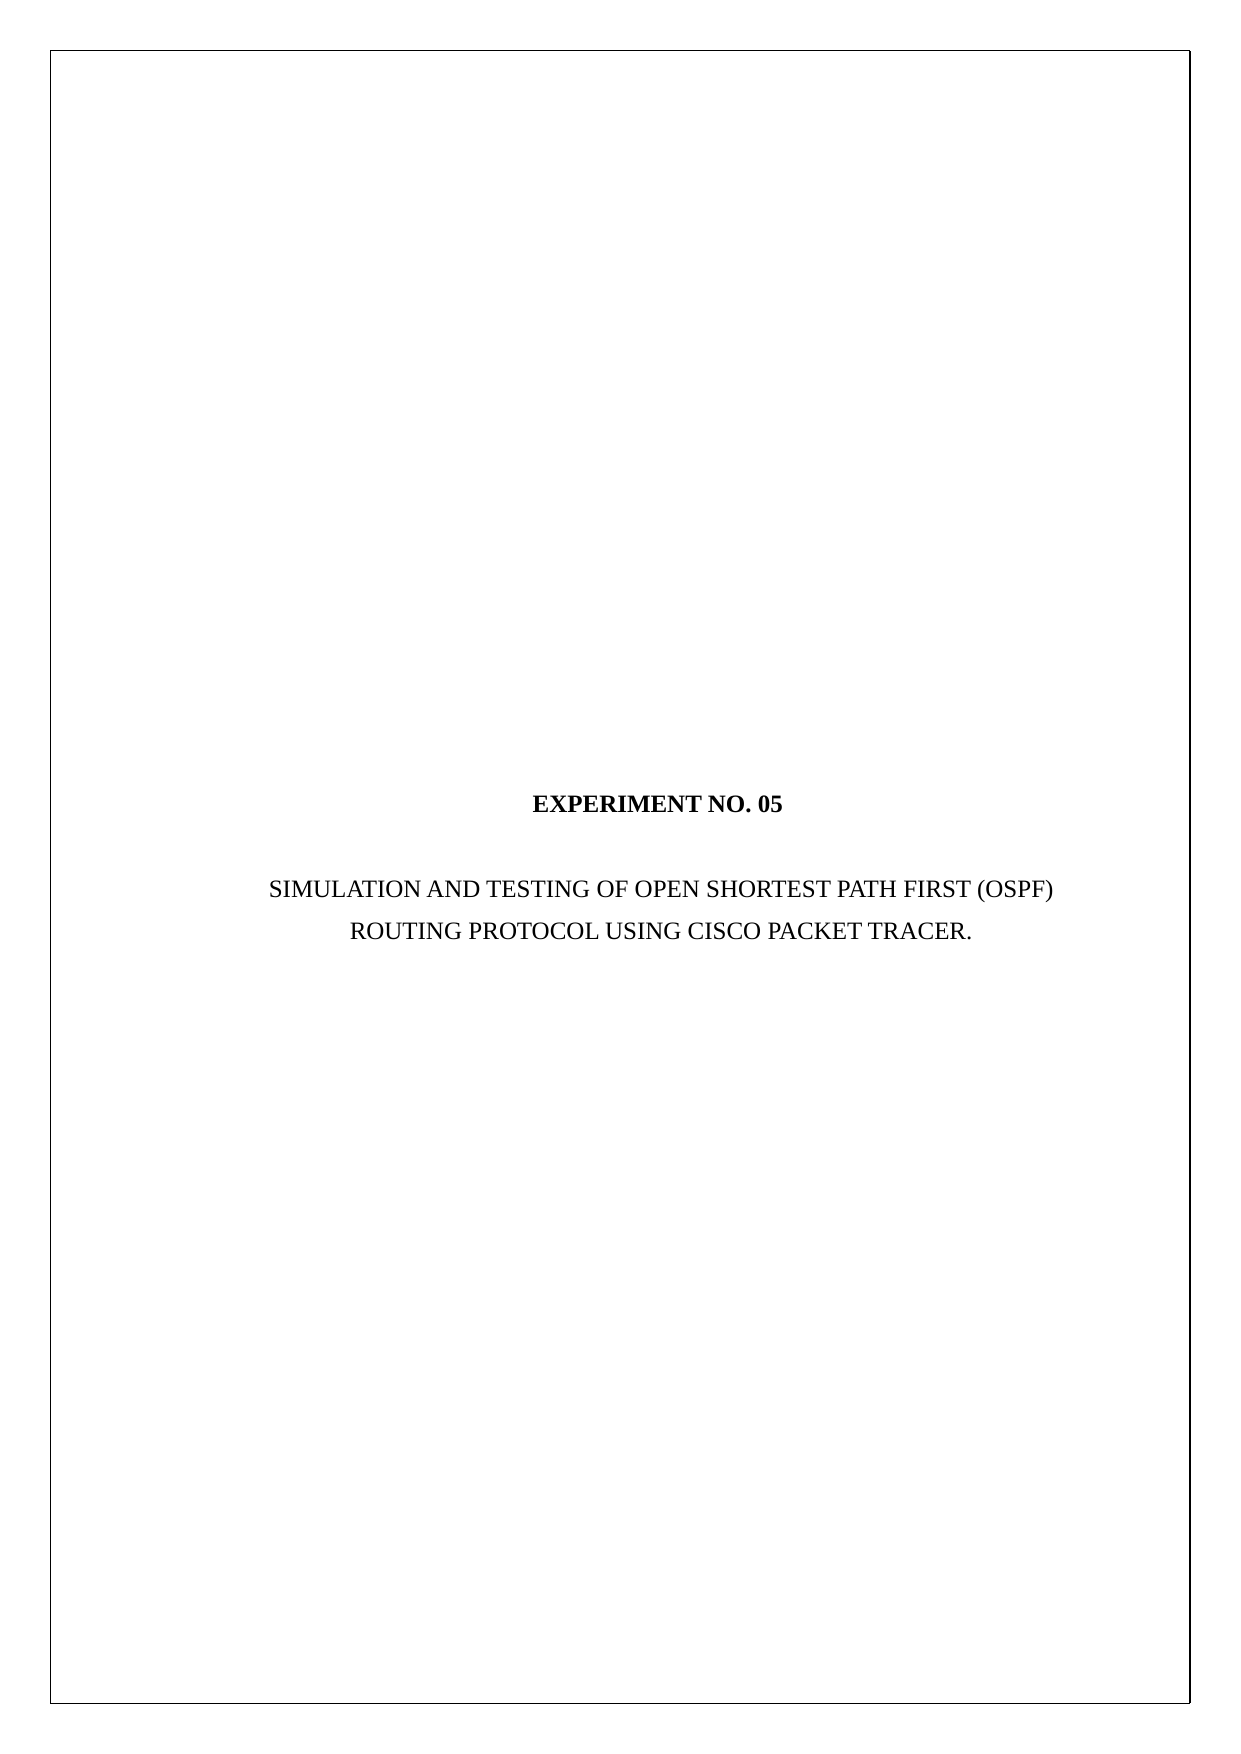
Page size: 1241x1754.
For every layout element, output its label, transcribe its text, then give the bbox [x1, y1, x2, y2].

text SIMULATION AND TESTING OF OPEN SHORTEST PATH FIRST (OSPF) ROUTING PROTOCOL USING CISCO PACKET TRACER. [225, 874, 1097, 945]
text EXPERIMENT NO. 05 [225, 789, 1090, 817]
